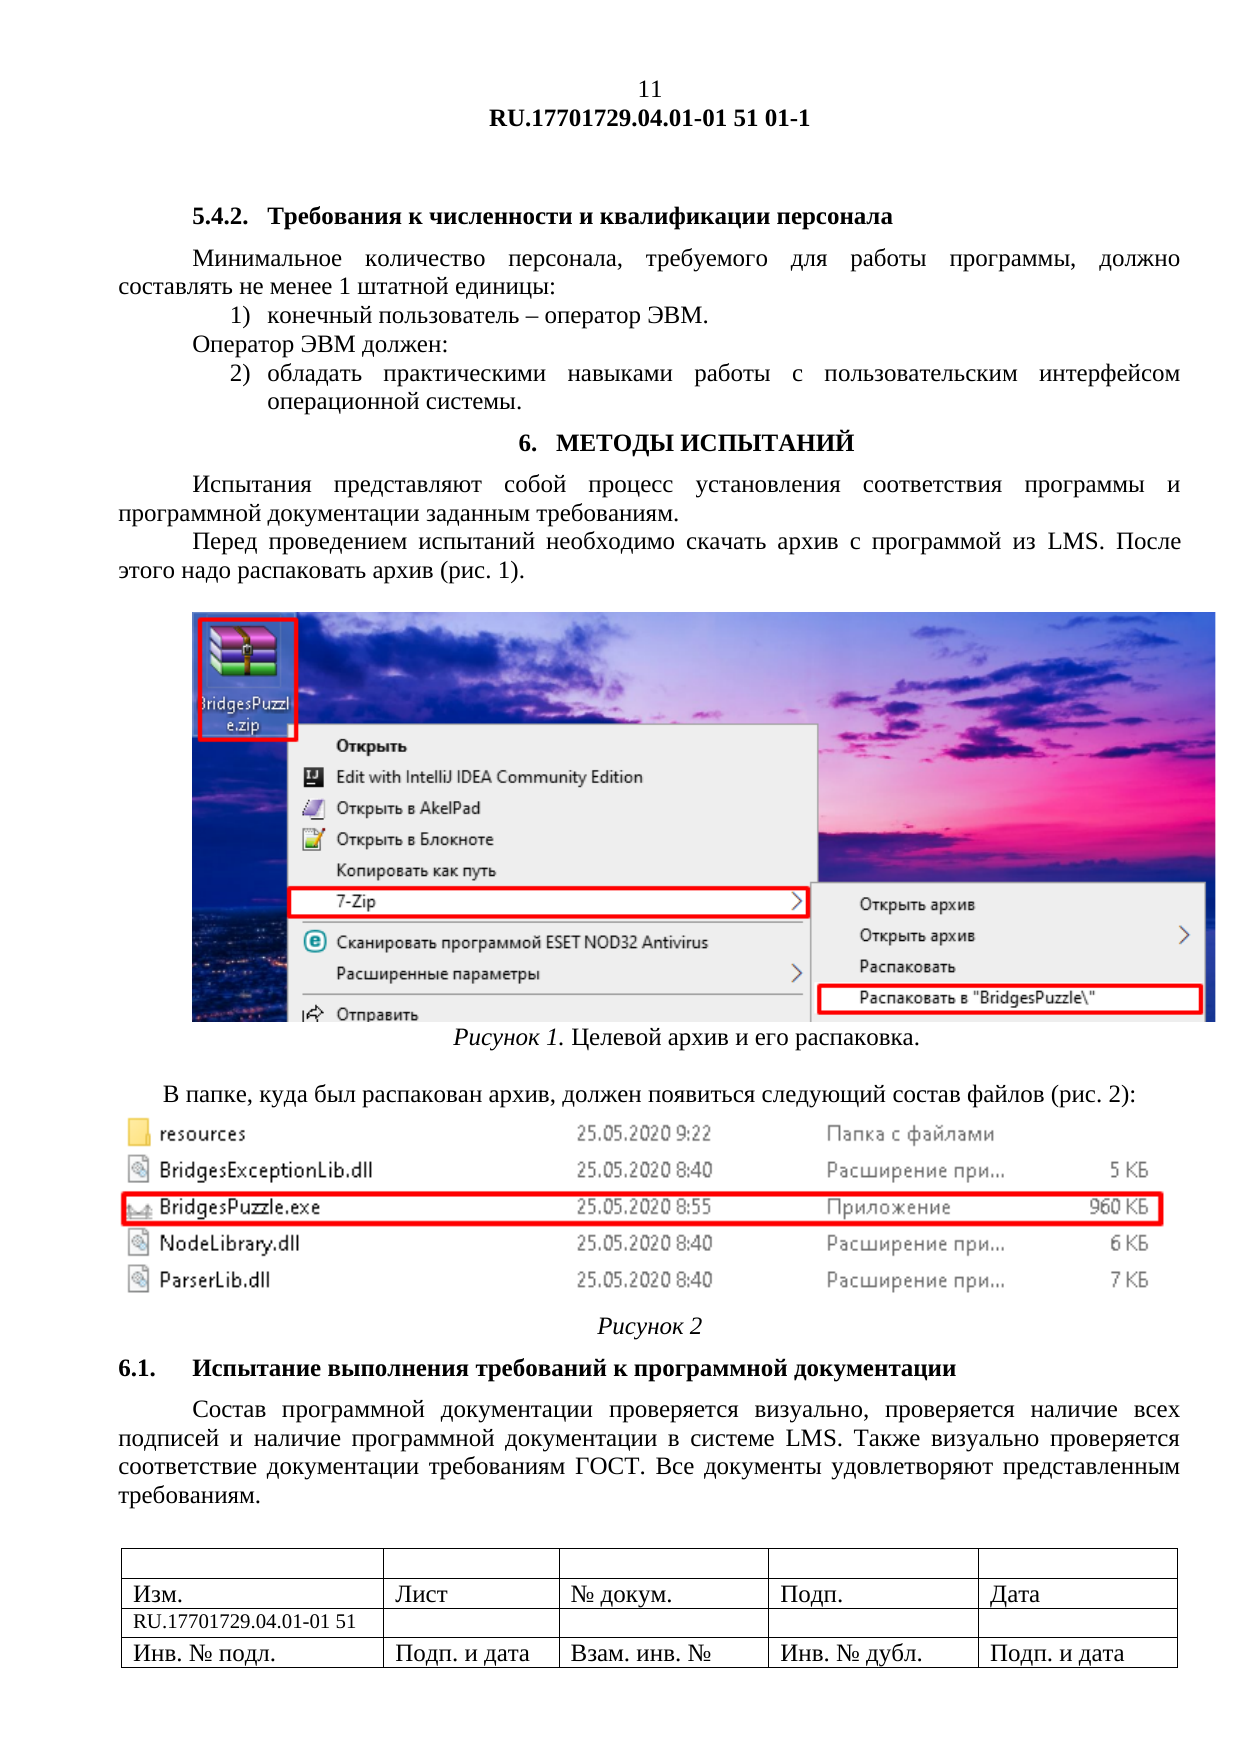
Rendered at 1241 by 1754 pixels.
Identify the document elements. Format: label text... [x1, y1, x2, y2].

subtitle Испытание выполнения требований к программной документации [118, 1353, 1181, 1381]
list конечный пользователь – оператор ЭВМ. [229, 300, 1181, 329]
list обладать практическими навыками работы с пользовательским интерфейсом операционной системы. [229, 358, 1181, 415]
subtitle Требования к численности и квалификации персонала [192, 201, 1181, 230]
text Рисунок 2 [118, 1312, 1181, 1340]
text Испытания представляют собой процесс установления соответствия программы и программной документации заданным требованиям. [118, 469, 1181, 526]
picture [118, 1108, 1202, 1312]
text Состав программной документации проверяется визуально, проверяется наличие всех подписей и наличие программной документации в системе LMS. Также визуально проверяется соответствие документации требованиям ГОСТ. Все документы удовлетворяют представленным требованиям. [118, 1394, 1181, 1509]
subtitle МЕТОДЫ ИСПЫТАНИЙ [192, 428, 1181, 456]
text Минимальное количество персонала, требуемого для работы программы, должно составлять не менее 1 штатной единицы: [118, 243, 1181, 300]
text Оператор ЭВМ должен: [118, 329, 1181, 358]
picture [192, 612, 1216, 1022]
text Перед проведением испытаний необходимо скачать архив с программой из LMS. После этого надо распаковать архив (рис. 1). [118, 526, 1181, 584]
text Рисунок 1. Целевой архив и его распаковка. [118, 1022, 1181, 1051]
text В папке, куда был распакован архив, должен появиться следующий состав файлов (рис. 2): [118, 1079, 1181, 1108]
